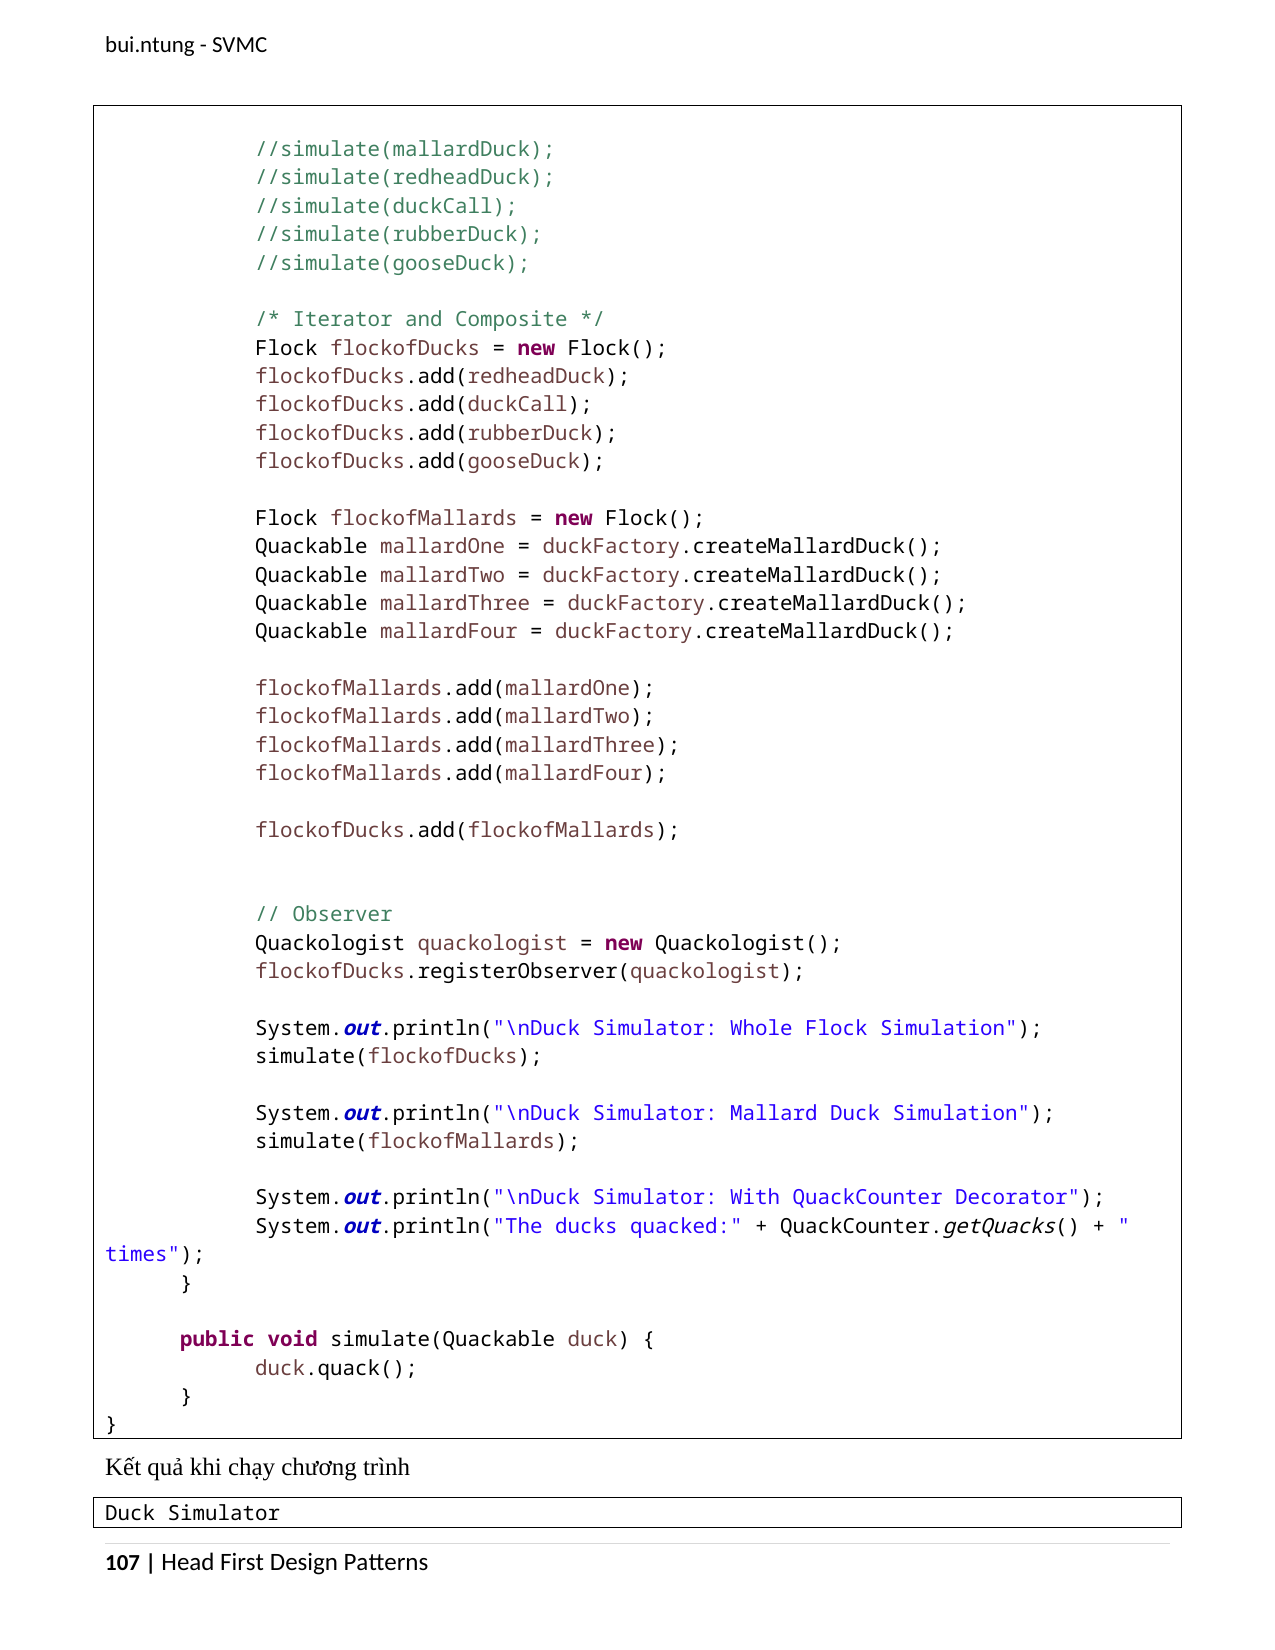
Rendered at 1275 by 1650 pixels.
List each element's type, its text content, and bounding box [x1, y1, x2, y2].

text Kết quả khi chạy chương trình [105, 1452, 1170, 1480]
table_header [94, 106, 1181, 1438]
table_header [94, 1498, 1181, 1527]
